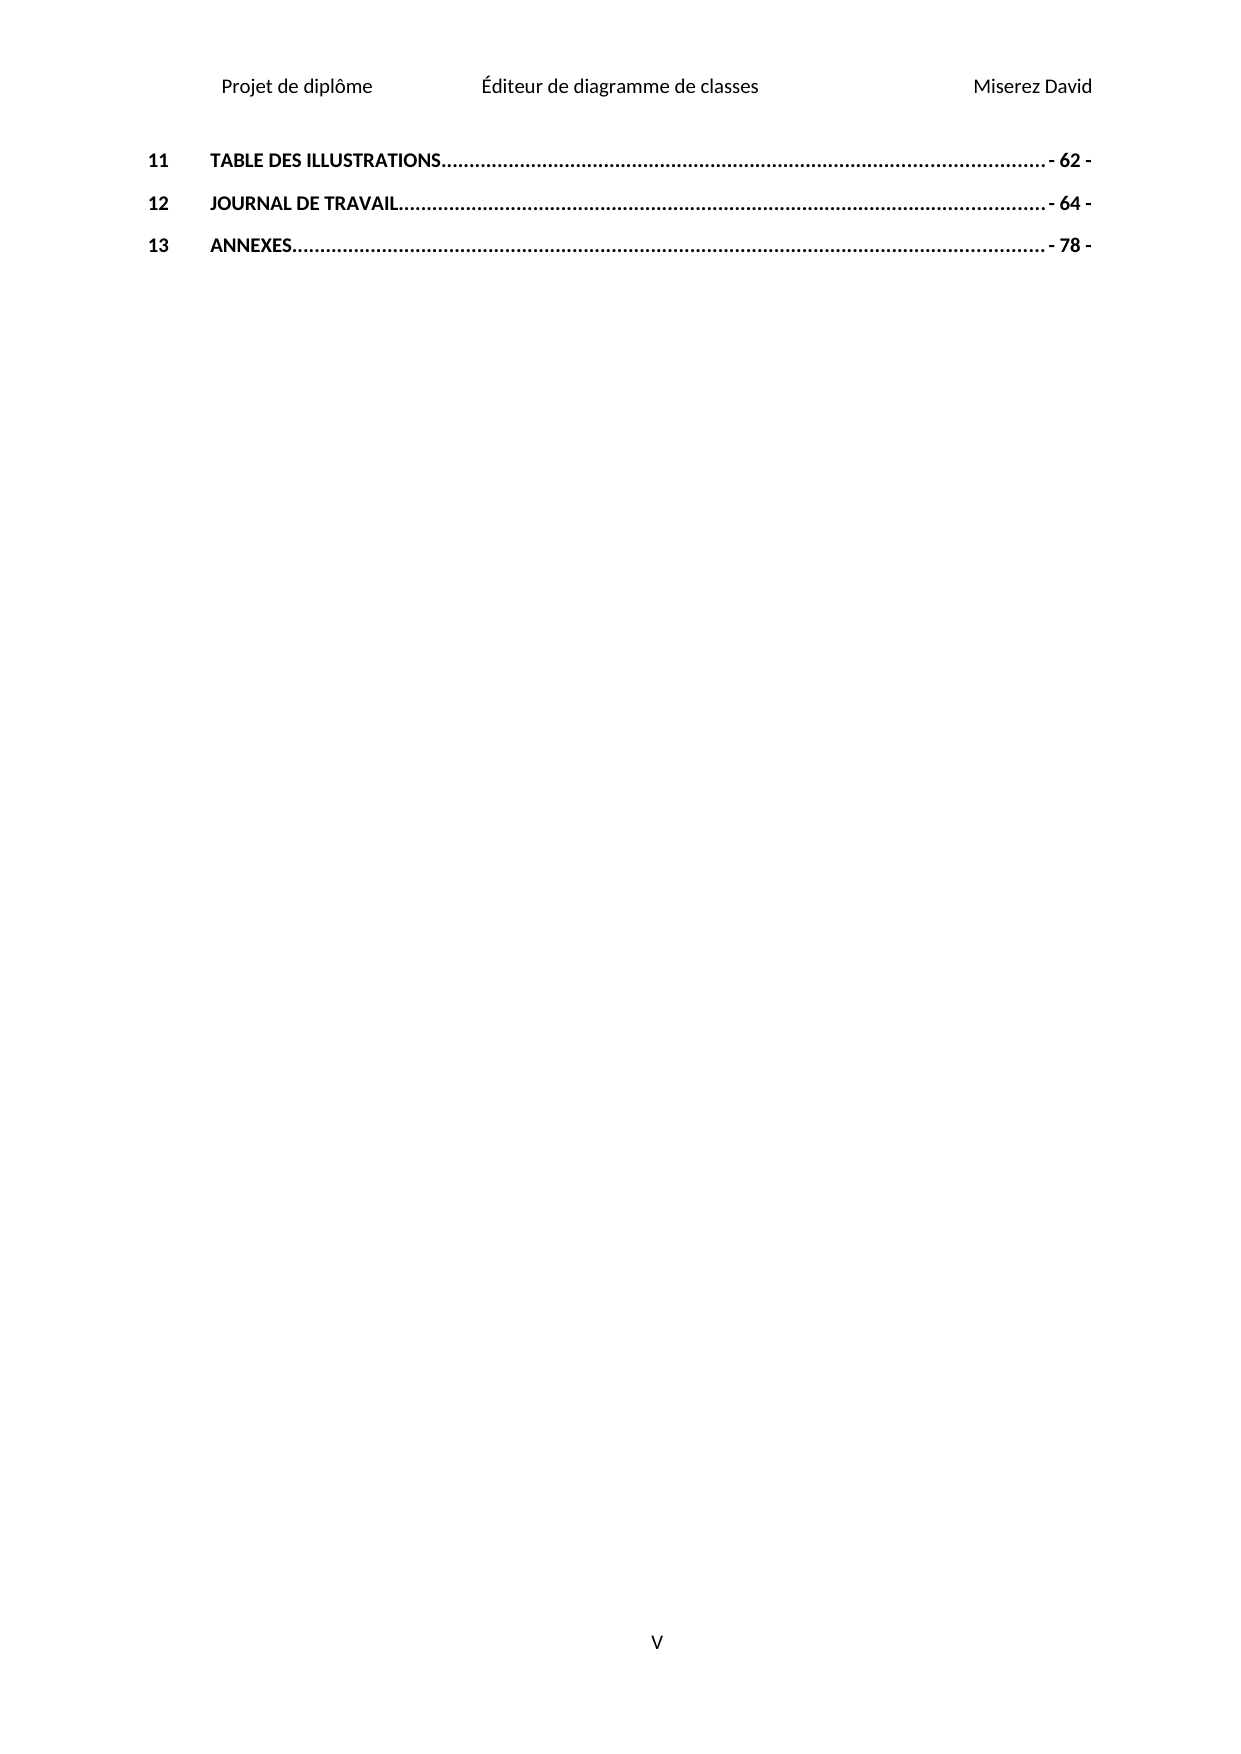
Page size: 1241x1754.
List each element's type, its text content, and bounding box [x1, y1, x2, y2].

text 11 Table des illustrations - 62 - [148, 148, 1093, 173]
text 12 Journal de travail - 64 - [148, 190, 1093, 215]
text 13 Annexes - 78 - [148, 232, 1093, 257]
